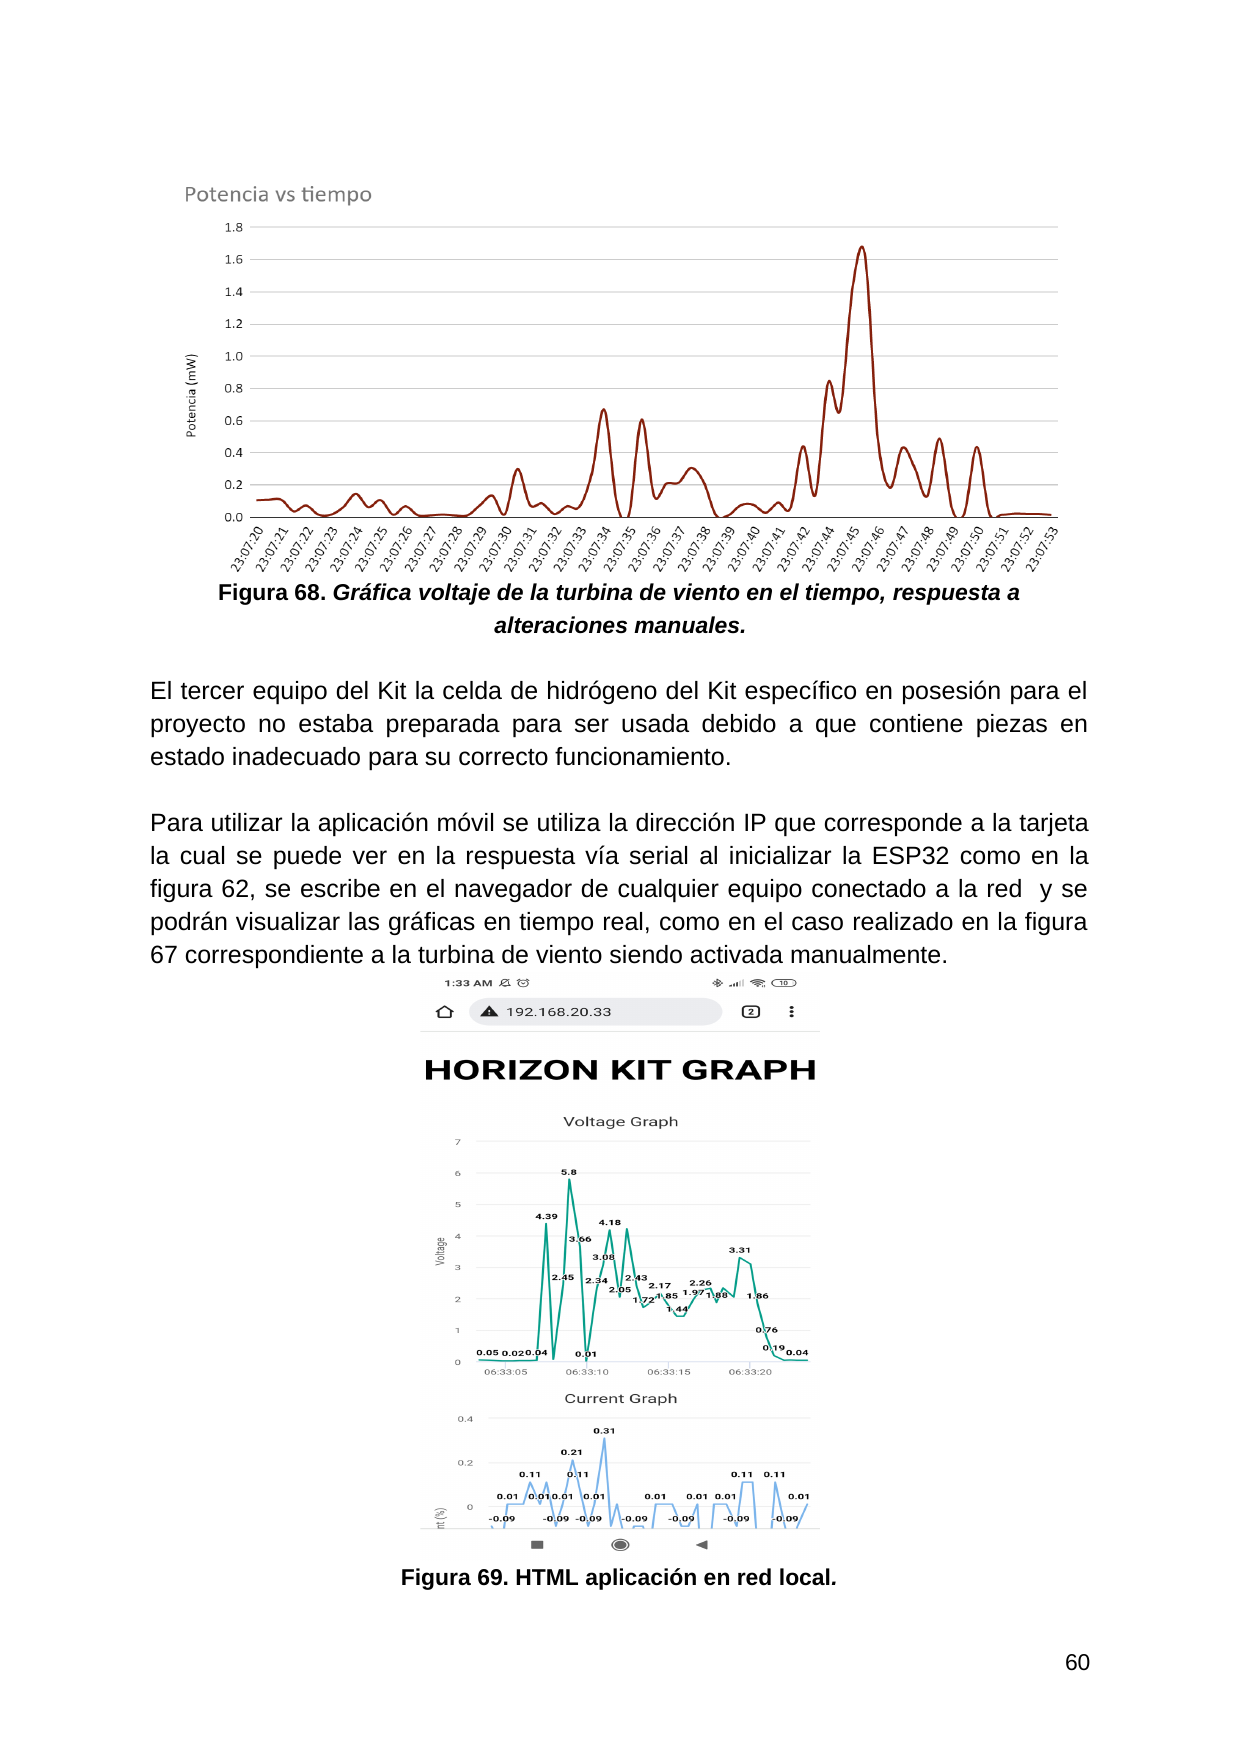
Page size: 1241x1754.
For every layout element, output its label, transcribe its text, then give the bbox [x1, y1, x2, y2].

picture [420, 972, 820, 1561]
text El tercer equipo del Kit la celda de hidrógeno del Kit específico en posesión para el proyecto no estaba preparada para ser usada debido a que contiene piezas en estado inadecuado para su correcto funcionamiento. [150, 676, 1090, 771]
text Figura 69. HTML aplicación en red local. [150, 1564, 1090, 1591]
text Figura 68. Gráfica voltaje de la turbina de viento en el tiempo, respuesta a alteraciones manuales. [150, 579, 1090, 638]
picture [161, 183, 1080, 576]
text Para utilizar la aplicación móvil se utiliza la dirección IP que corresponde a la tarjeta la cual se puede ver en la respuesta vía serial al inicializar la ESP32 como en la figura 62, se escribe en el navegador de cualquier equipo conectado a la red y se podrán visualizar las gráficas en tiempo real, como en el caso realizado en la figura 67 correspondiente a la turbina de viento siendo activada manualmente. [150, 808, 1090, 969]
